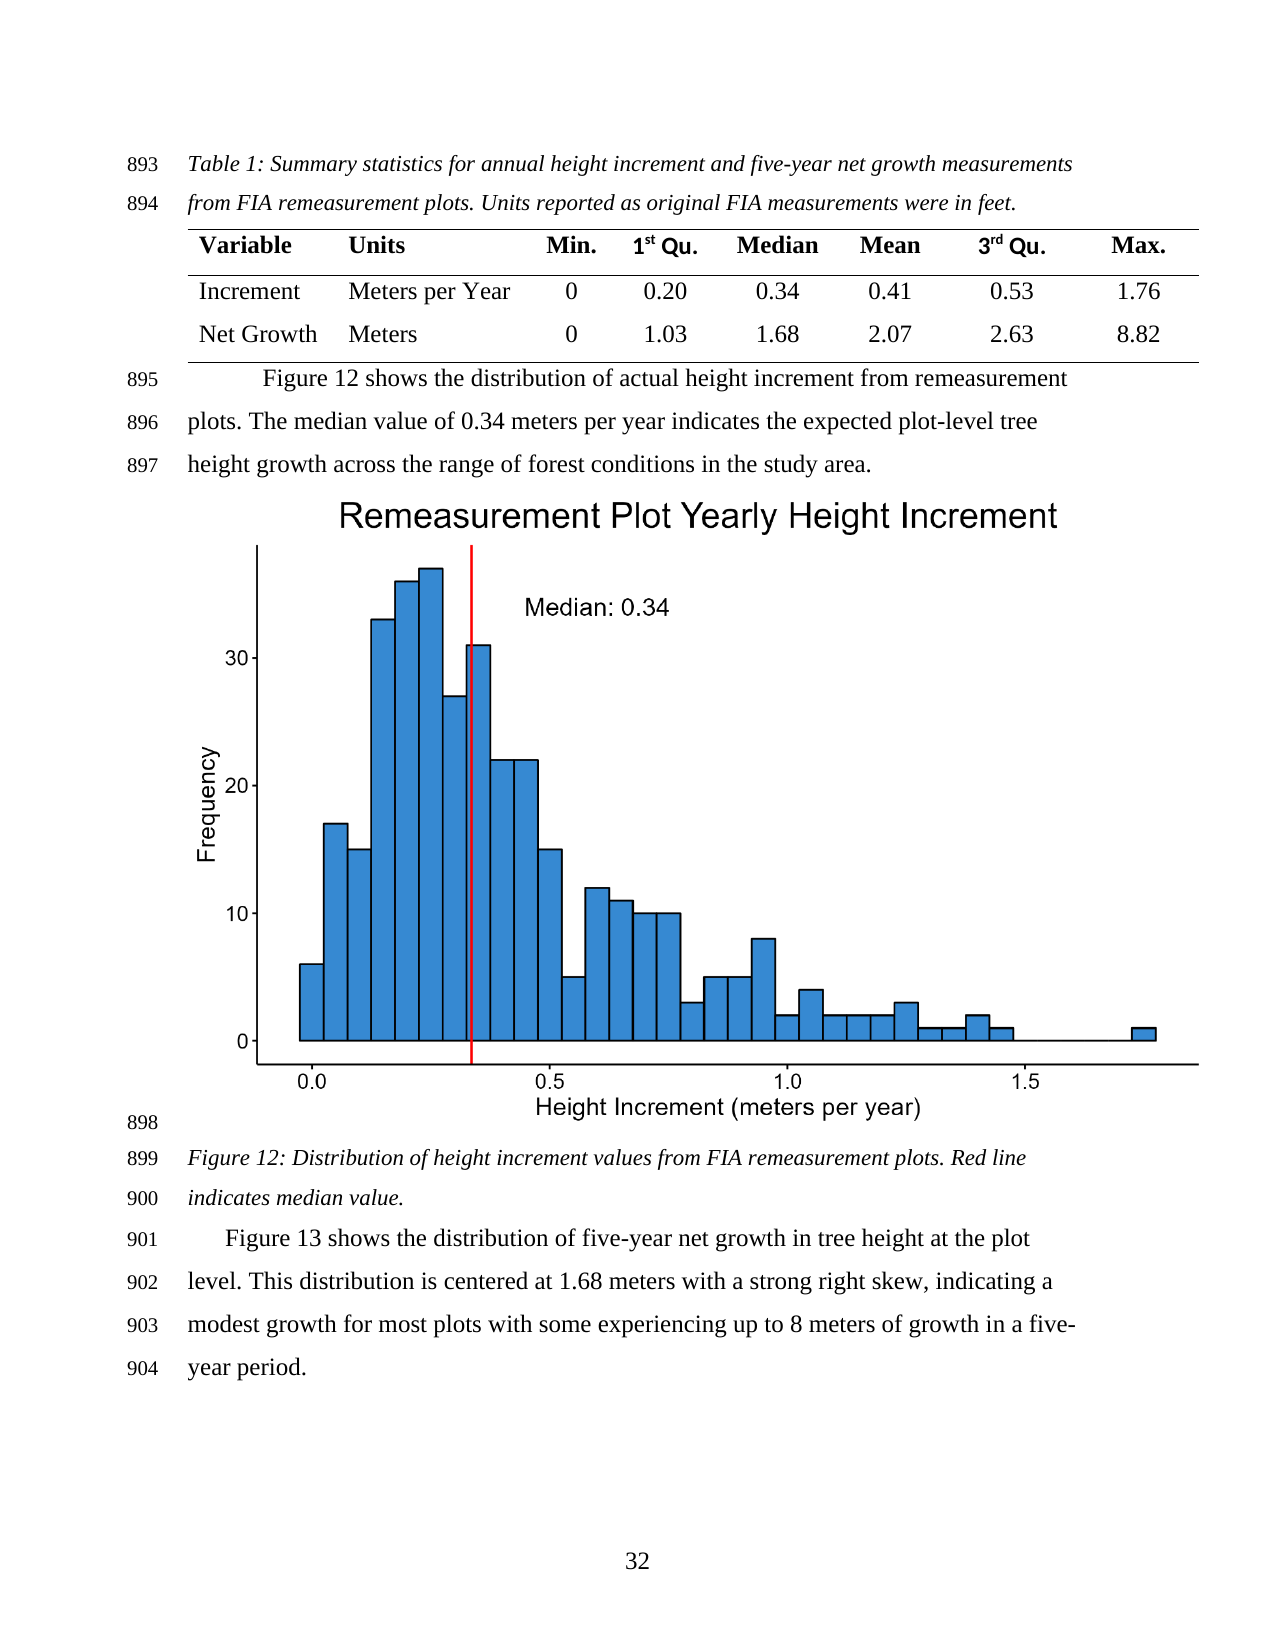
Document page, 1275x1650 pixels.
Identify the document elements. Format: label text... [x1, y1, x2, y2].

picture [187, 492, 1208, 1130]
text Figure 12: Distribution of height increment values from FIA remeasurement plots. Red line indicates median value. [187, 1144, 1087, 1210]
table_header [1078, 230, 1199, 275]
text Figure 13 shows the distribution of five-year net growth in tree height at the plot level. This distribution is centered at 1.68 meters with a strong right skew, indicating a modest growth for most plots with some experiencing up to 8 meters of growth in a five-year period. [187, 1223, 1087, 1381]
text Figure 12 shows the distribution of actual height increment from remeasurement plots. The median value of 0.34 meters per year indicates the expected plot-level tree height growth across the range of forest conditions in the study area. [187, 363, 1087, 478]
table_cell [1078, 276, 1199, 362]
text Table 1: Summary statistics for annual height increment and five-year net growth measurements from FIA remeasurement plots. Units reported as original FIA measurements were in feet. [187, 150, 1087, 216]
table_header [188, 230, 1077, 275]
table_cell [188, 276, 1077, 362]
